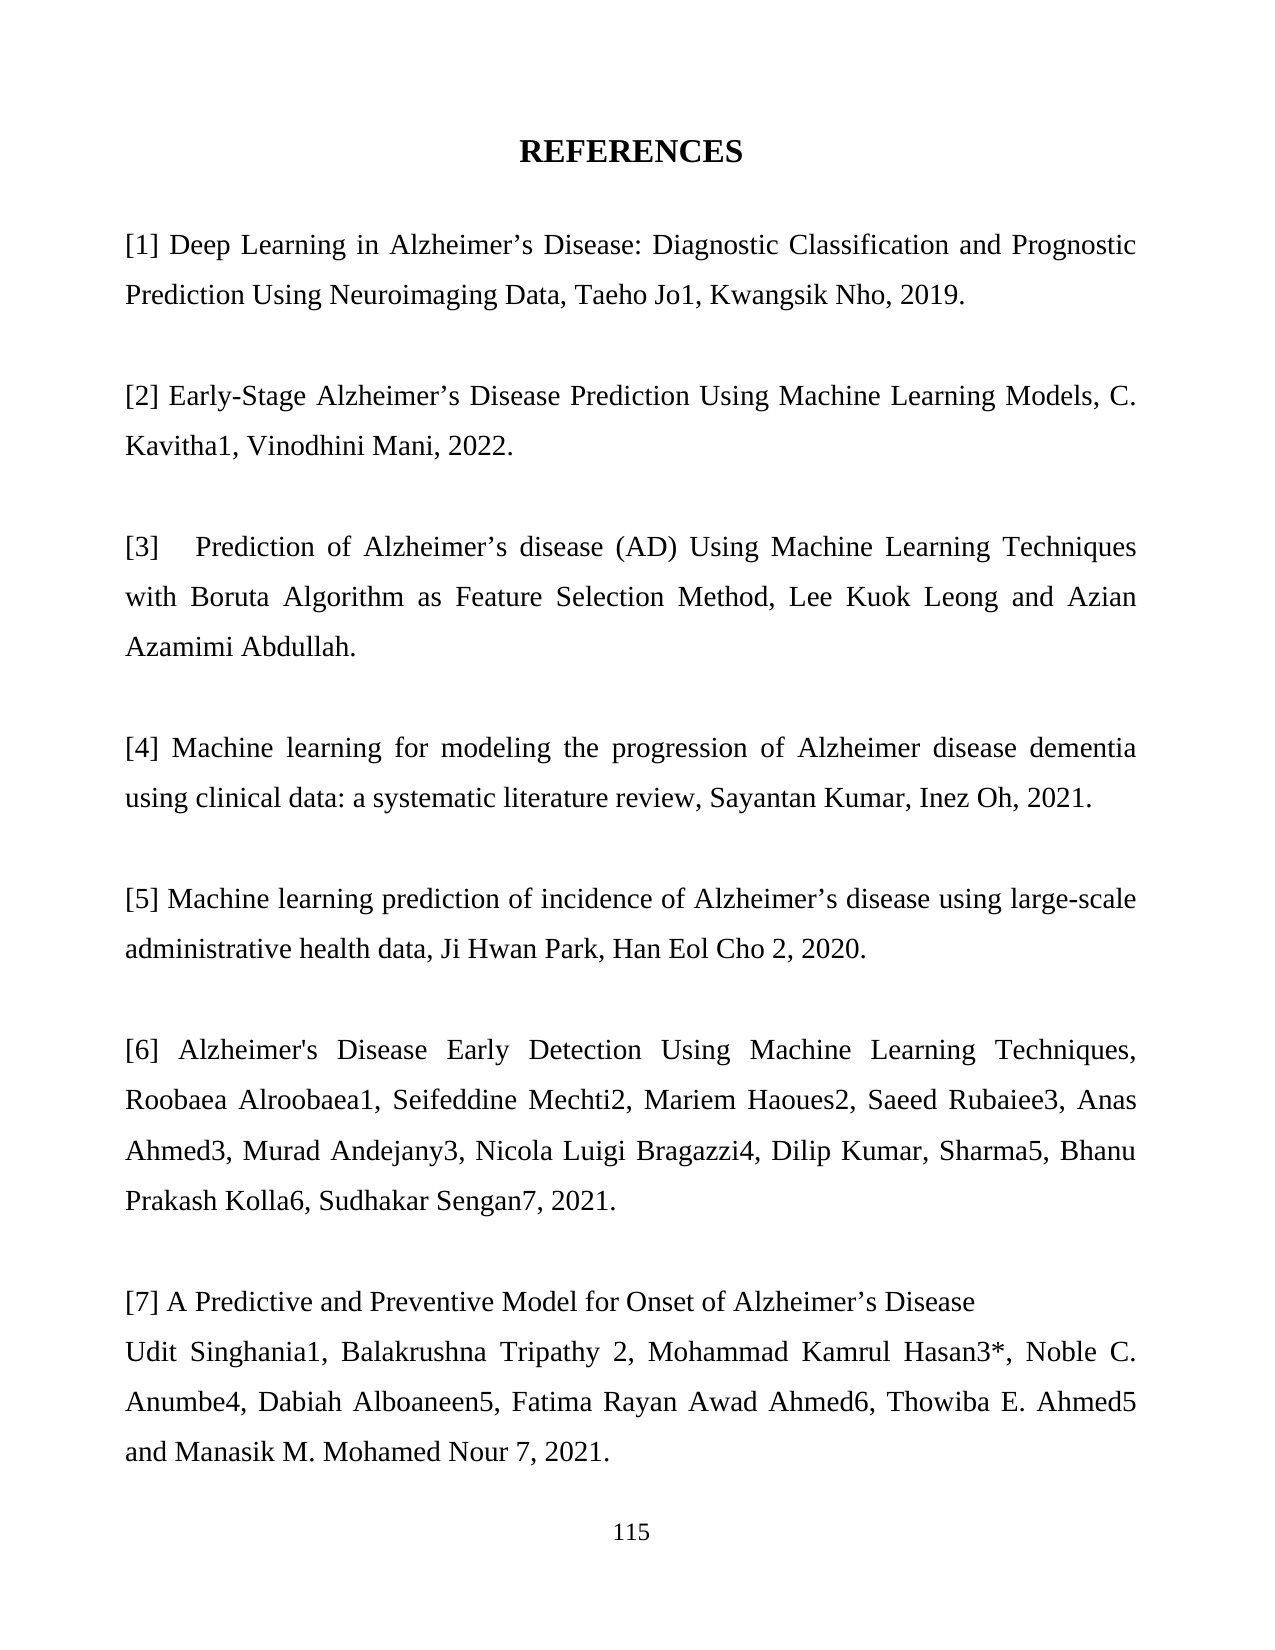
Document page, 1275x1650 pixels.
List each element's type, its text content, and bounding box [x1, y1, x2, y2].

text [6] Alzheimer's Disease Early Detection Using Machine Learning Techniques, Roobaea Alroobaea1, Seifeddine Mechti2, Mariem Haoues2, Saeed Rubaiee3, Anas Ahmed3, Murad Andejany3, Nicola Luigi Bragazzi4, Dilip Kumar, Sharma5, Bhanu Prakash Kolla6, Sudhakar Sengan7, 2021. [125, 1032, 1137, 1217]
text [3] Prediction of Alzheimer’s disease (AD) Using Machine Learning Techniques with Boruta Algorithm as Feature Selection Method, Lee Kuok Leong and Azian Azamimi Abdullah. [125, 529, 1137, 663]
text [7] A Predictive and Preventive Model for Onset of Alzheimer’s Disease [125, 1284, 1137, 1317]
text Udit Singhania1, Balakrushna Tripathy 2, Mohammad Kamrul Hasan3*, Noble C. Anumbe4, Dabiah Alboaneen5, Fatima Rayan Awad Ahmed6, Thowiba E. Ahmed5 and Manasik M. Mohamed Nour 7, 2021. [125, 1334, 1137, 1468]
text [2] Early-Stage Alzheimer’s Disease Prediction Using Machine Learning Models, C. Kavitha1, Vinodhini Mani, 2022. [125, 378, 1137, 462]
text [1] Deep Learning in Alzheimer’s Disease: Diagnostic Classification and Prognostic Prediction Using Neuroimaging Data, Taeho Jo1, Kwangsik Nho, 2019. [125, 227, 1137, 311]
text [4] Machine learning for modeling the progression of Alzheimer disease dementia using clinical data: a systematic literature review, Sayantan Kumar, Inez Oh, 2021. [125, 730, 1137, 814]
text [5] Machine learning prediction of incidence of Alzheimer’s disease using large-scale administrative health data, Ji Hwan Park, Han Eol Cho 2, 2020. [125, 881, 1137, 965]
text REFERENCES [125, 131, 1137, 169]
